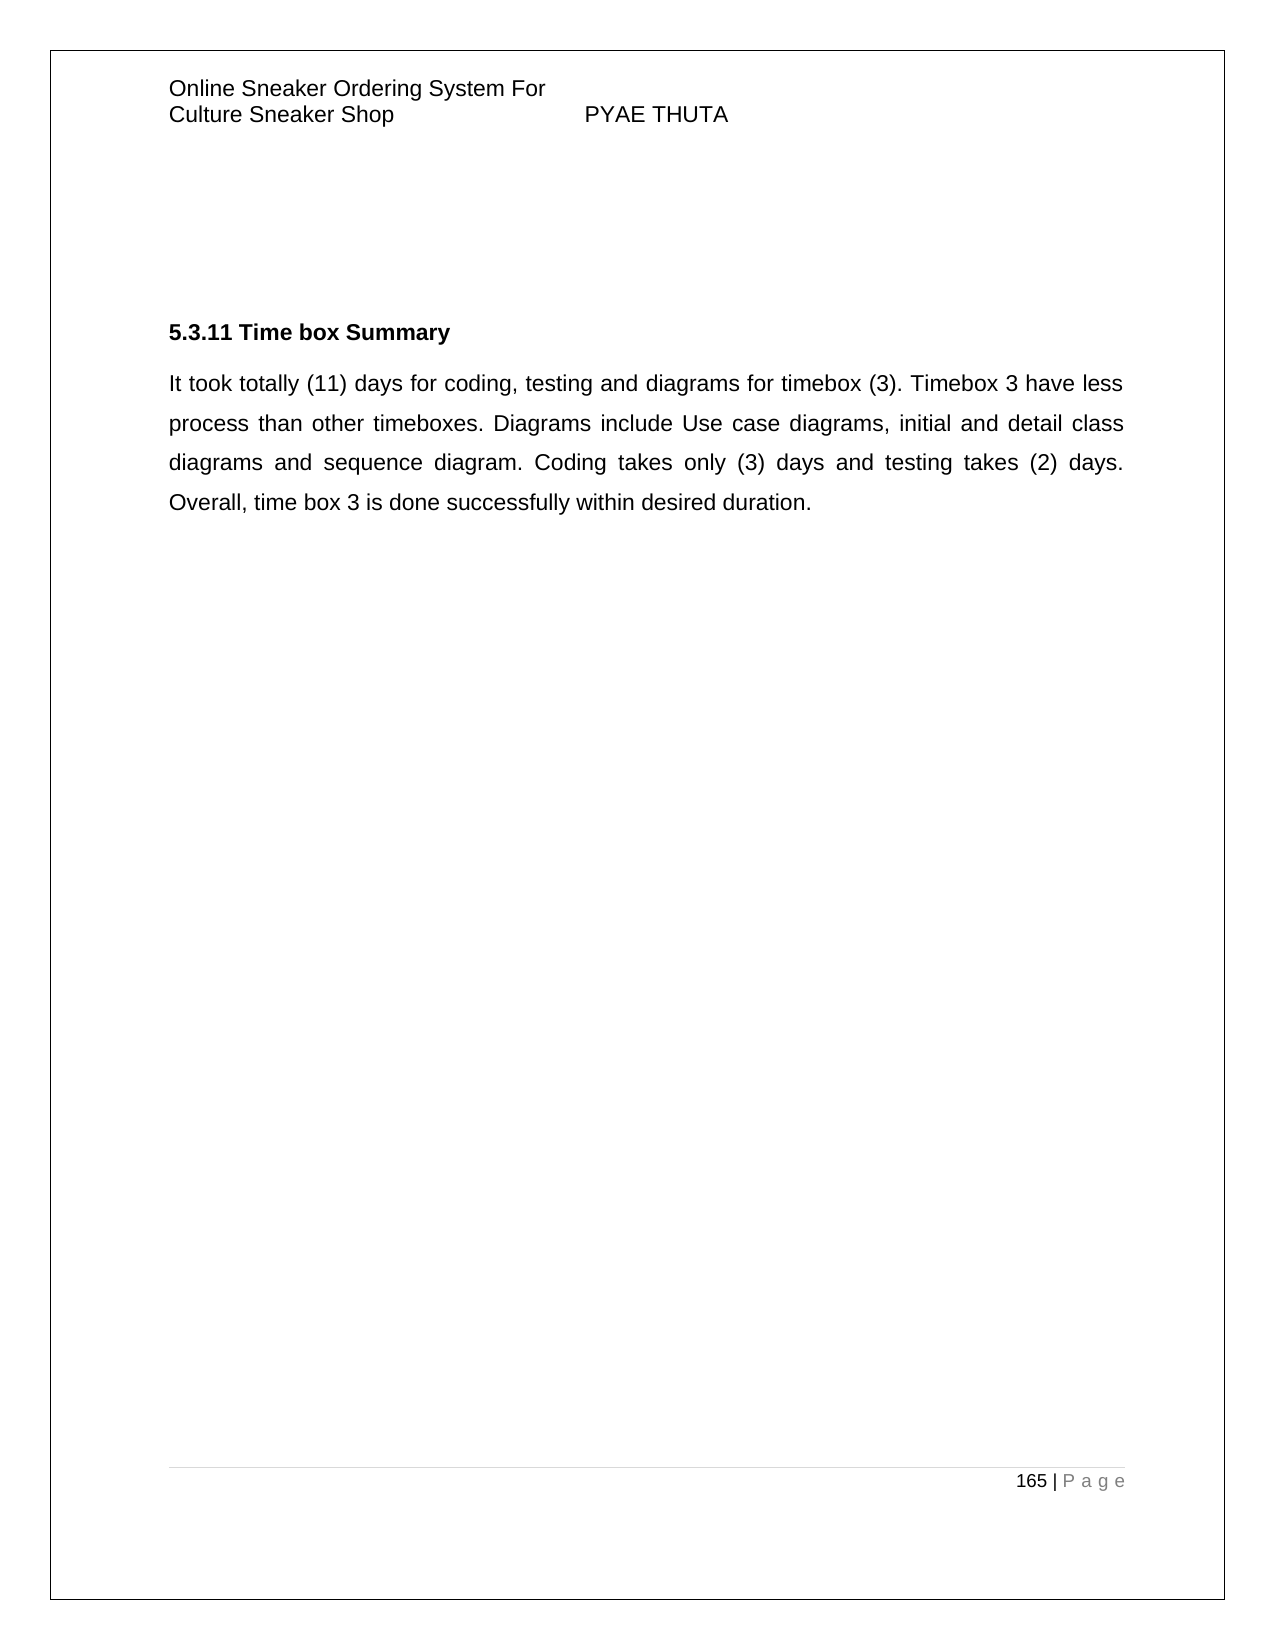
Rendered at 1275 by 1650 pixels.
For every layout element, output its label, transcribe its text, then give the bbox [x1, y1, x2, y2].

subtitle 5.3.11 Time box Summary [169, 318, 1125, 345]
text It took totally (11) days for coding, testing and diagrams for timebox (3). Timebox 3 have less process than other timeboxes. Diagrams include Use case diagrams, initial and detail class diagrams and sequence diagram. Coding takes only (3) days and testing takes (2) days. Overall, time box 3 is done successfully within desired duration. [169, 370, 1125, 515]
